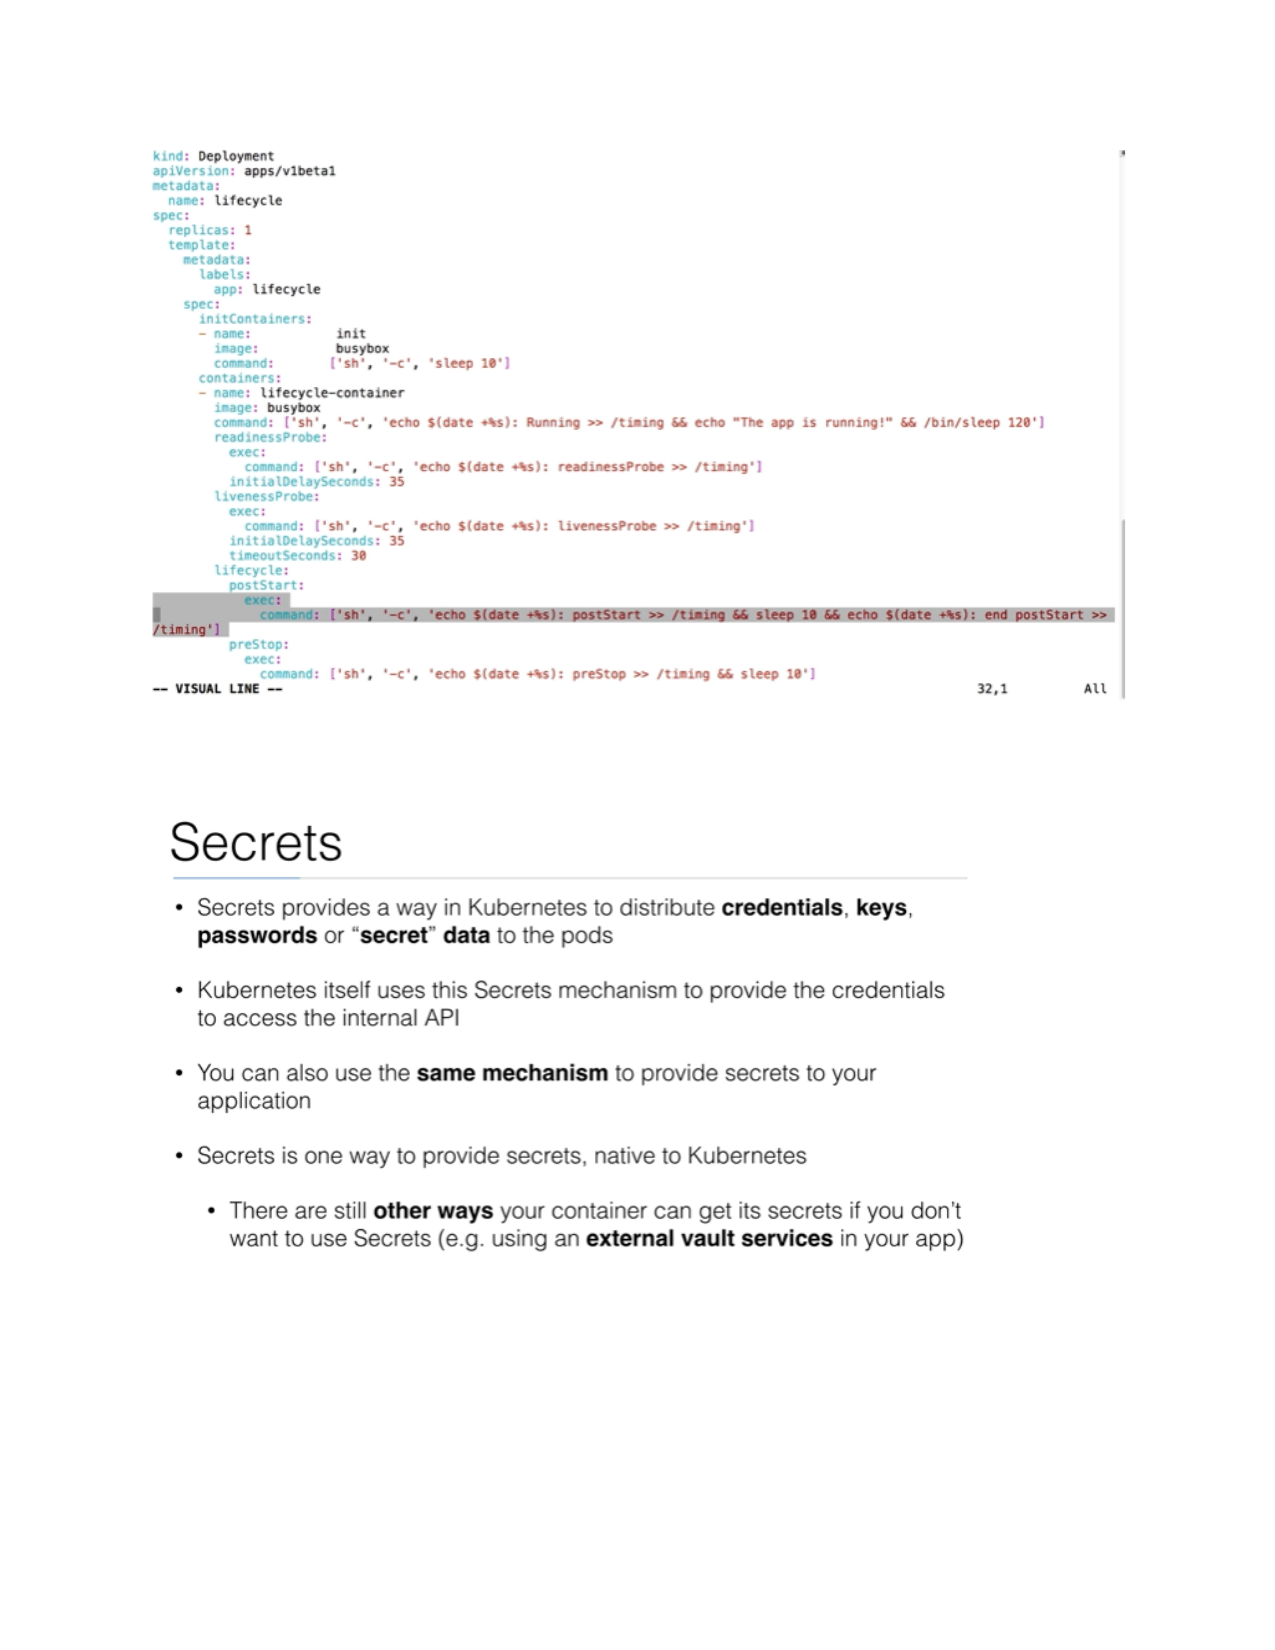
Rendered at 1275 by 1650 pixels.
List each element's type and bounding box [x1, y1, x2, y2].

picture [150, 811, 997, 1264]
picture [150, 150, 1125, 700]
